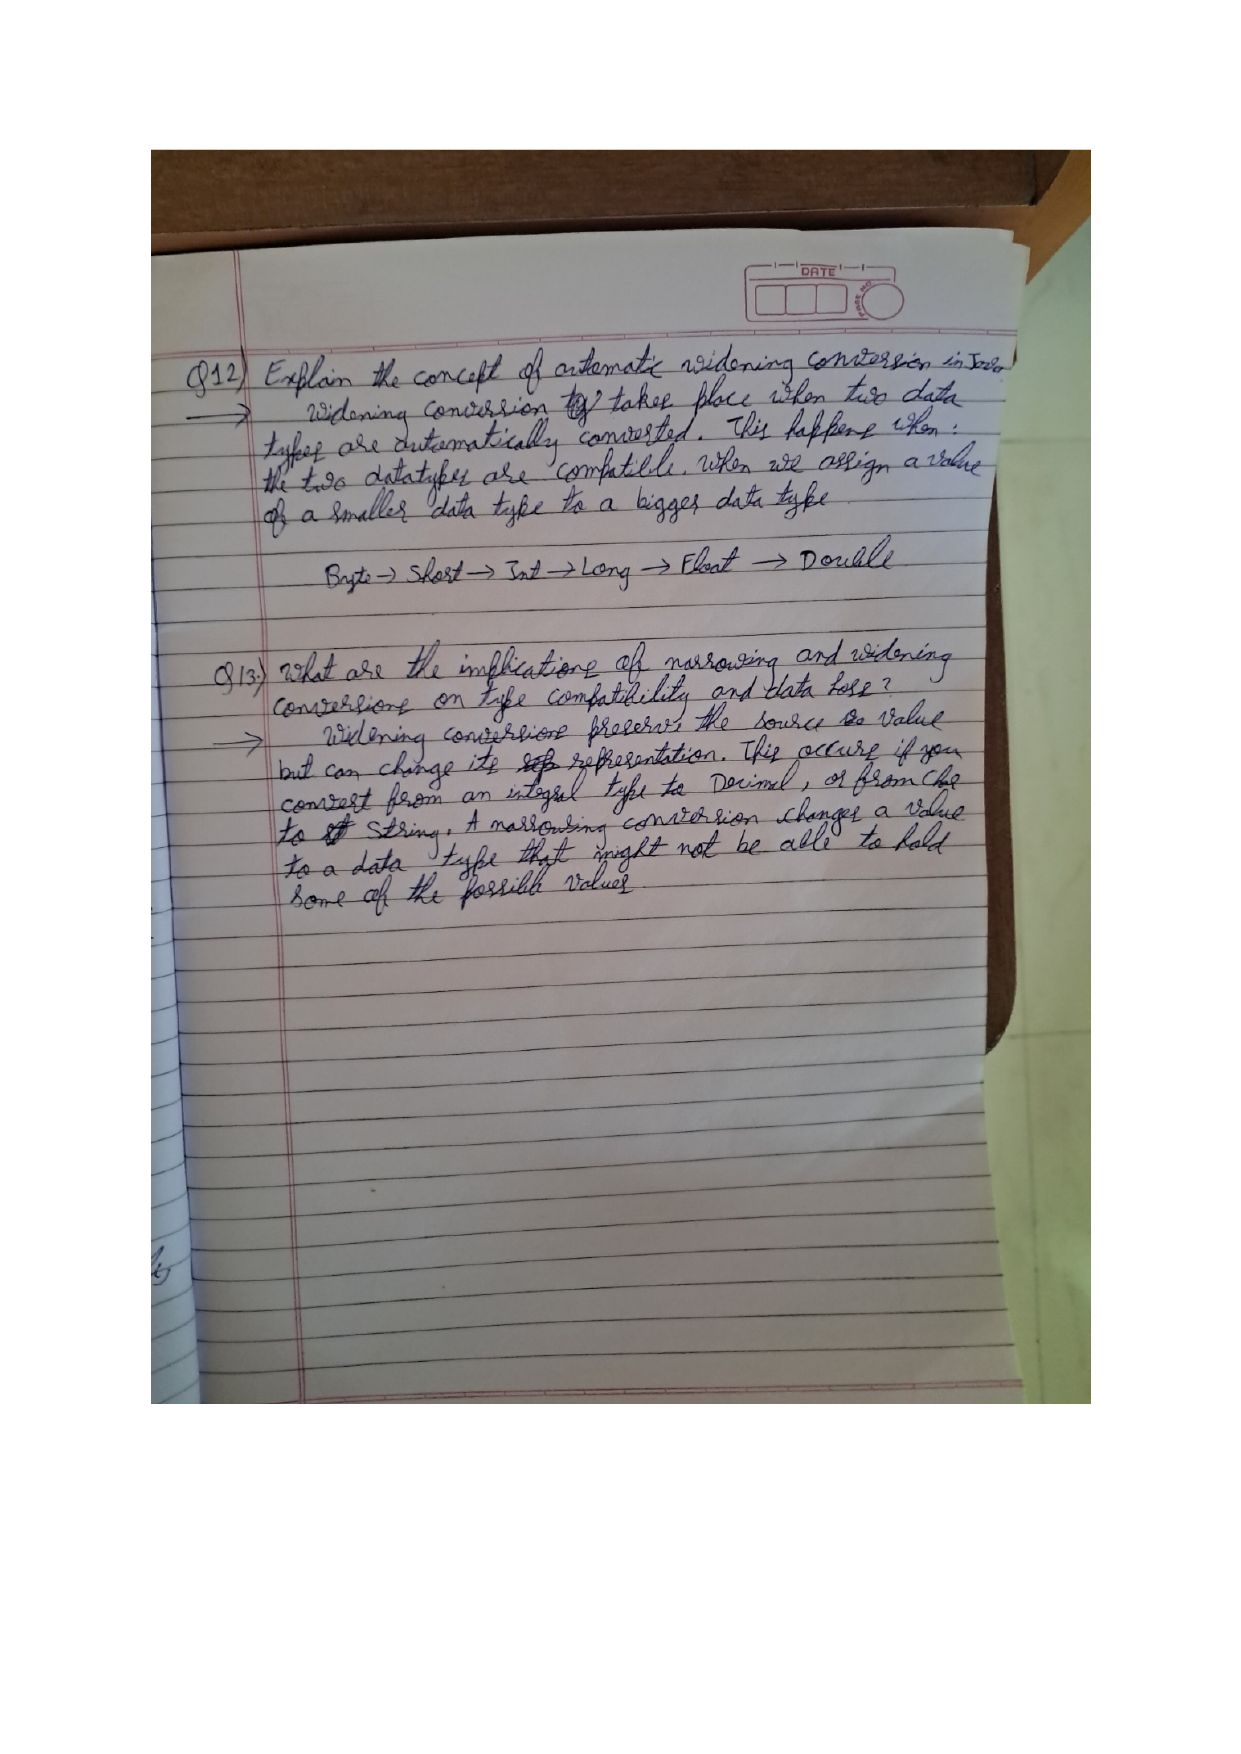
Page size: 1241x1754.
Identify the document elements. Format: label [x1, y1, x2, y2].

picture [152, 151, 1091, 1403]
